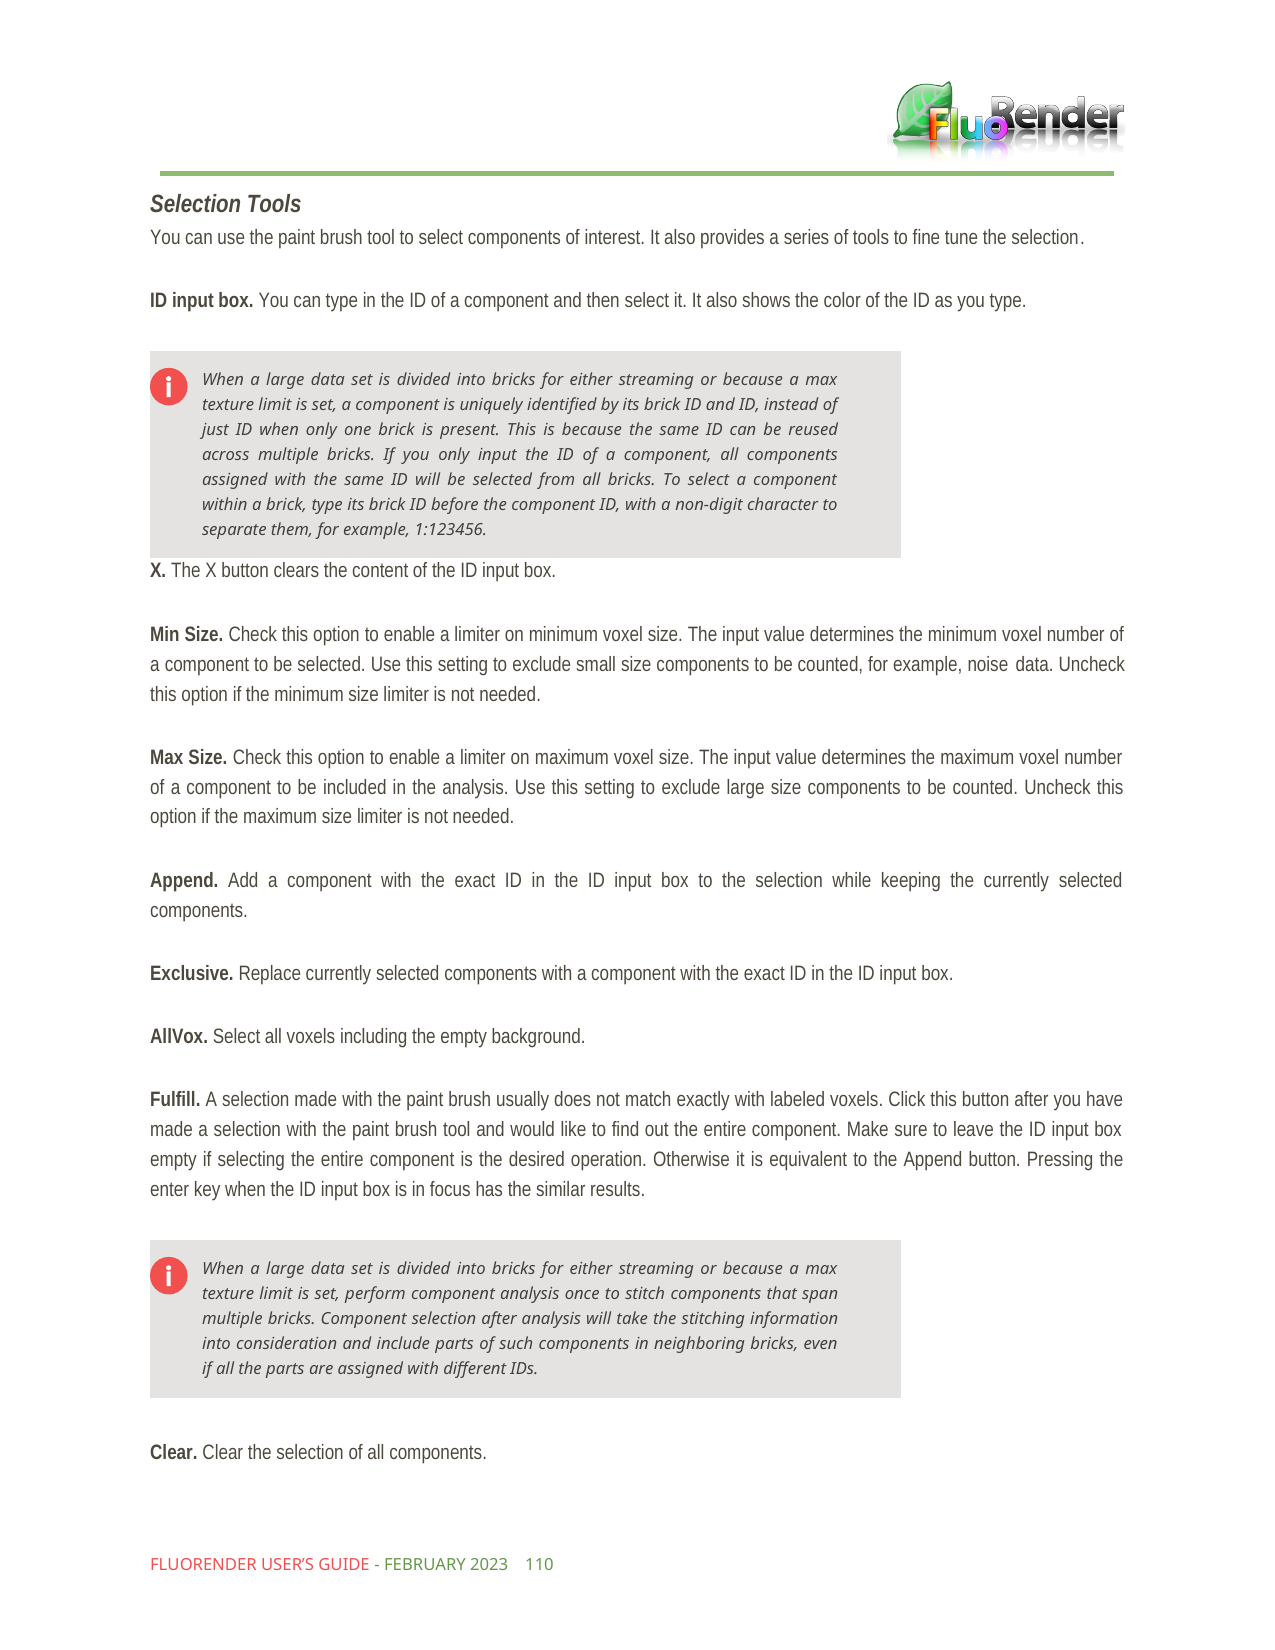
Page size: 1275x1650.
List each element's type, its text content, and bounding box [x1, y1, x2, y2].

text Fulfill. A selection made with the paint brush usually does not match exactly with labeled voxels. Click this button after you have made a selection with the paint brush tool and would like to find out the entire component. Make sure to leave the ID input box empty if selecting the entire component is the desired operation. Otherwise it is equivalent to the Append button. Pressing the enter key when the ID input box is in focus has the similar results. [150, 1087, 1125, 1201]
subtitle Selection Tools [150, 189, 1125, 218]
text Exclusive. Replace currently selected components with a component with the exact ID in the ID input box. [150, 961, 1125, 985]
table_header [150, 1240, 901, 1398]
text ID input box. You can type in the ID of a component and then select it. It also shows the color of the ID as you type. [150, 288, 1125, 312]
text X. The X button clears the content of the ID input box. [150, 558, 1125, 582]
text Min Size. Check this option to enable a limiter on minimum voxel size. The input value determines the minimum voxel number of a component to be selected. Use this setting to exclude small size components to be counted, for example, noise data. Uncheck this option if the minimum size limiter is not needed. [150, 622, 1125, 705]
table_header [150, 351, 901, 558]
text You can use the paint brush tool to select components of interest. It also provides a series of tools to fine tune the selection. [150, 225, 1125, 249]
text Max Size. Check this option to enable a limiter on maximum voxel size. The input value determines the maximum voxel number of a component to be included in the analysis. Use this setting to exclude large size components to be counted. Uncheck this option if the maximum size limiter is not needed. [150, 745, 1125, 828]
text AllVox. Select all voxels including the empty background. [150, 1024, 1125, 1048]
text Append. Add a component with the exact ID in the ID input box to the selection while keeping the currently selected components. [150, 868, 1125, 922]
picture [887, 75, 1125, 165]
text Clear. Clear the selection of all components. [150, 1440, 1125, 1464]
